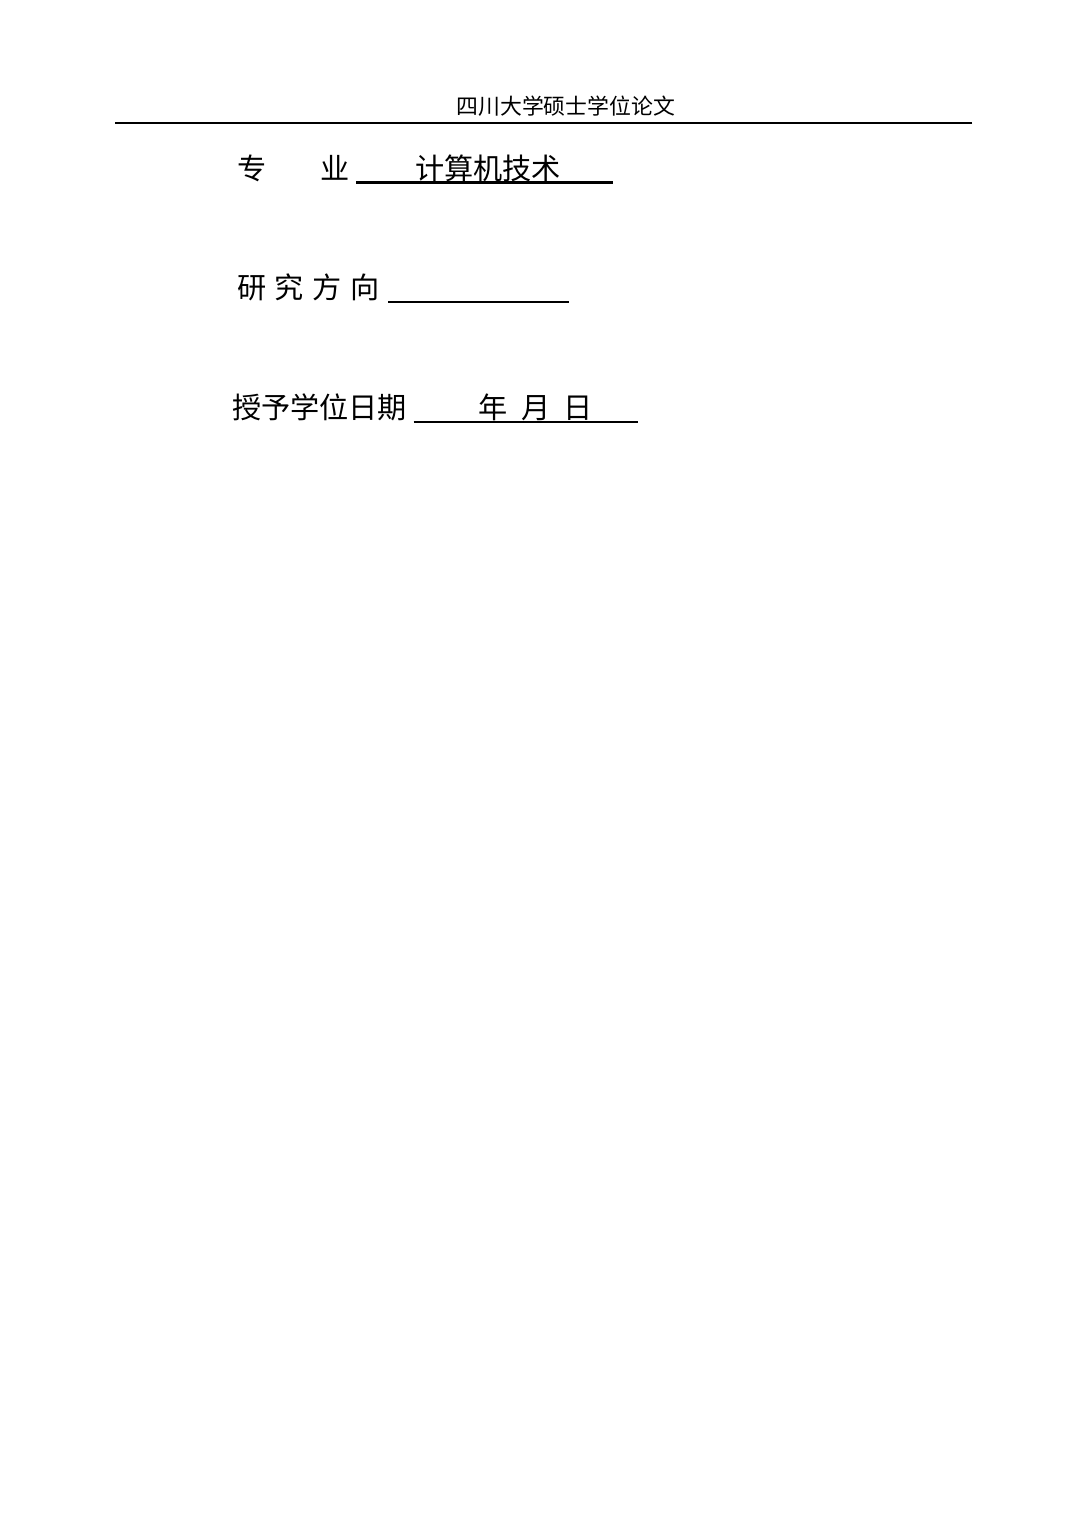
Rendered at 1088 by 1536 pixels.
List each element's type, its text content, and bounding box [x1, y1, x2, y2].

text 研 究 方 向 [159, 254, 904, 319]
text 授予学位日期 年 月 日 [159, 373, 904, 438]
text 专 业 计算机技术 [159, 134, 904, 199]
